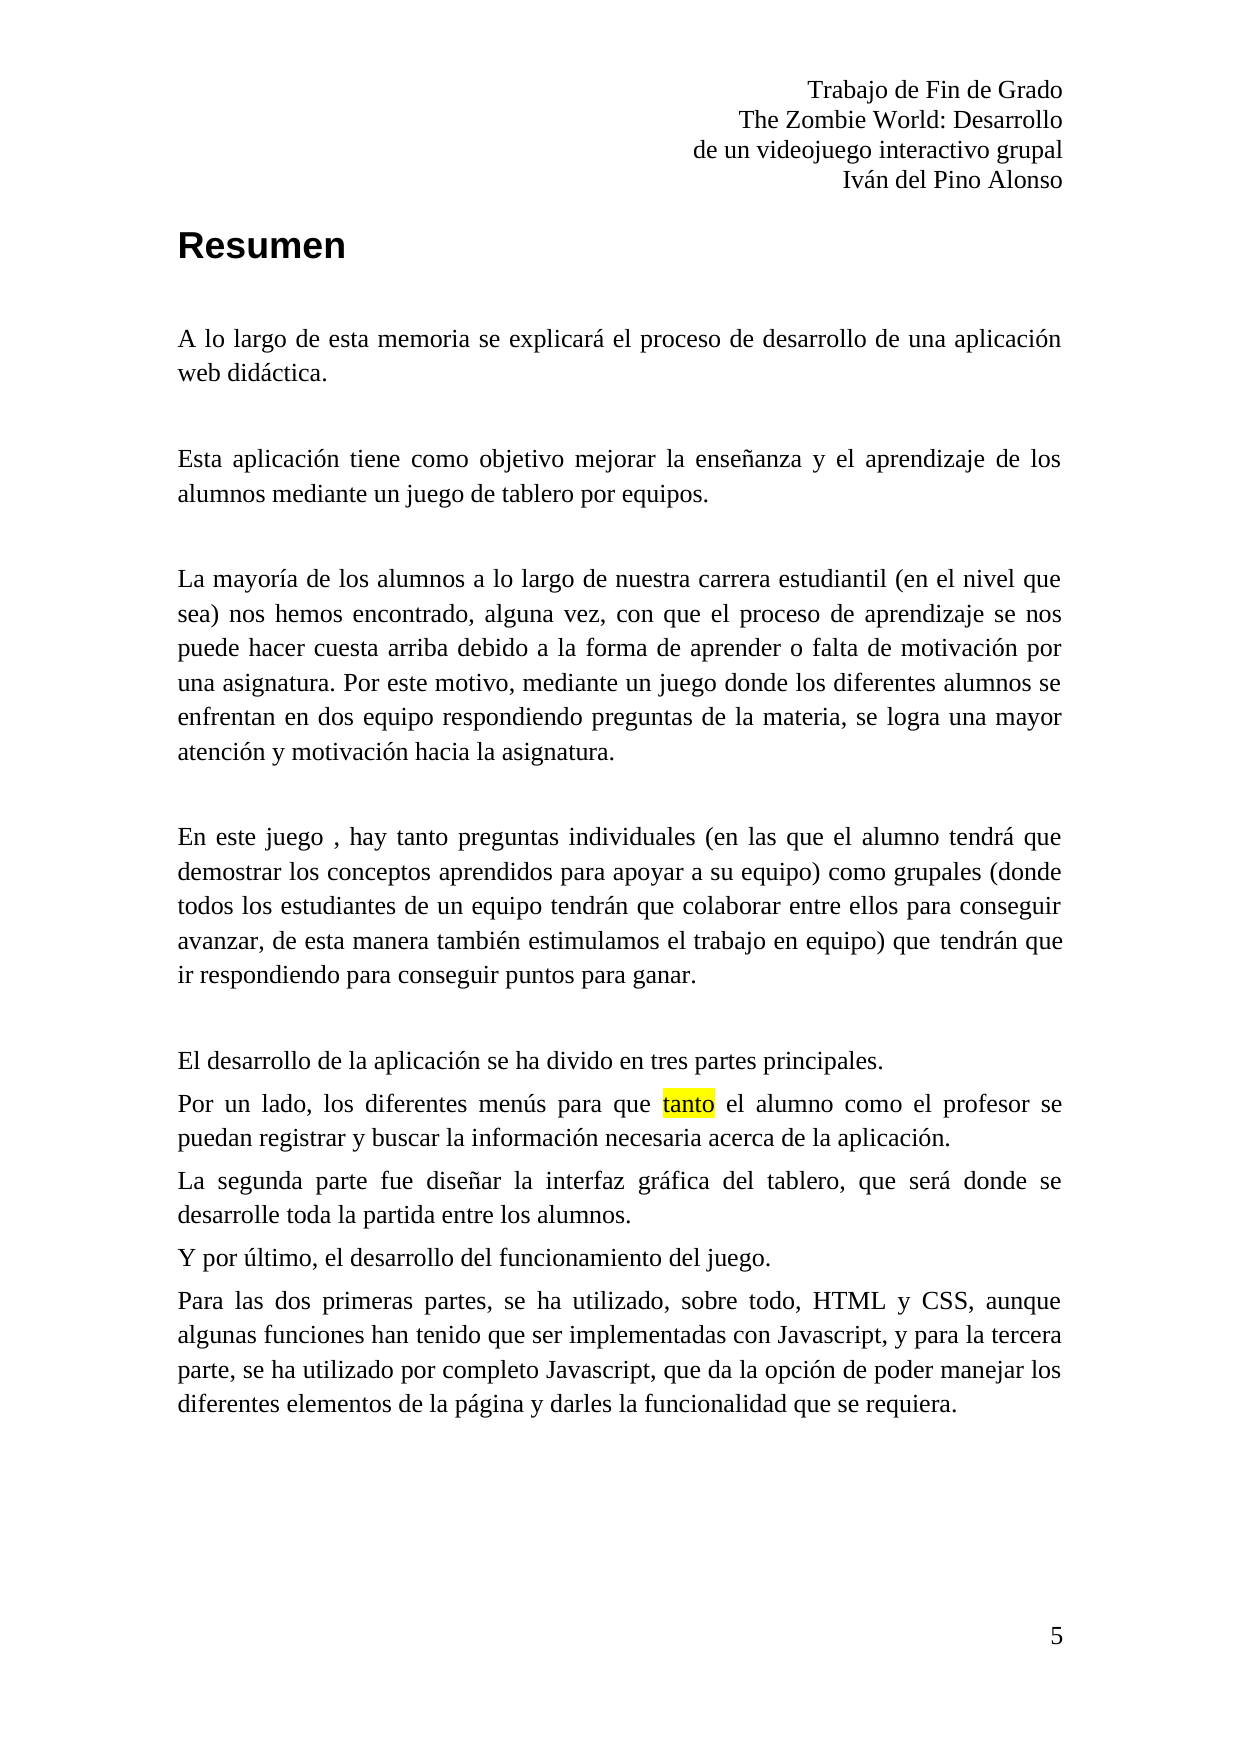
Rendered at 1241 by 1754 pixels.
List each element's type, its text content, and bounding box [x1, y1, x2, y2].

text La mayoría de los alumnos a lo largo de nuestra carrera estudiantil (en el nivel que sea) nos hemos encontrado, alguna vez, con que el proceso de aprendizaje se nos puede hacer cuesta arriba debido a la forma de aprender o falta de motivación por una asignatura. Por este motivo, mediante un juego donde los diferentes alumnos se enfrentan en dos equipo respondiendo preguntas de la materia, se logra una mayor atención y motivación hacia la asignatura. [177, 563, 1063, 766]
text Resumen [177, 224, 1063, 267]
text El desarrollo de la aplicación se ha divido en tres partes principales. [177, 1045, 1063, 1075]
text Y por último, el desarrollo del funcionamiento del juego. [177, 1242, 1063, 1272]
text Para las dos primeras partes, se ha utilizado, sobre todo, HTML y CSS, aunque algunas funciones han tenido que ser implementadas con Javascript, y para la tercera parte, se ha utilizado por completo Javascript, que da la opción de poder manejar los diferentes elementos de la página y darles la funcionalidad que se requiera. [177, 1285, 1063, 1418]
text En este juego , hay tanto preguntas individuales (en las que el alumno tendrá que demostrar los conceptos aprendidos para apoyar a su equipo) como grupales (donde todos los estudiantes de un equipo tendrán que colaborar entre ellos para conseguir avanzar, de esta manera también estimulamos el trabajo en equipo) que tendrán que ir respondiendo para conseguir puntos para ganar. [177, 821, 1063, 989]
text A lo largo de esta memoria se explicará el proceso de desarrollo de una aplicación web didáctica. [177, 323, 1063, 387]
text Por un lado, los diferentes menús para que tanto el alumno como el profesor se puedan registrar y buscar la información necesaria acerca de la aplicación. [177, 1088, 1063, 1152]
text La segunda parte fue diseñar la interfaz gráfica del tablero, que será donde se desarrolle toda la partida entre los alumnos. [177, 1165, 1063, 1229]
text Esta aplicación tiene como objetivo mejorar la enseñanza y el aprendizaje de los alumnos mediante un juego de tablero por equipos. [177, 443, 1063, 508]
